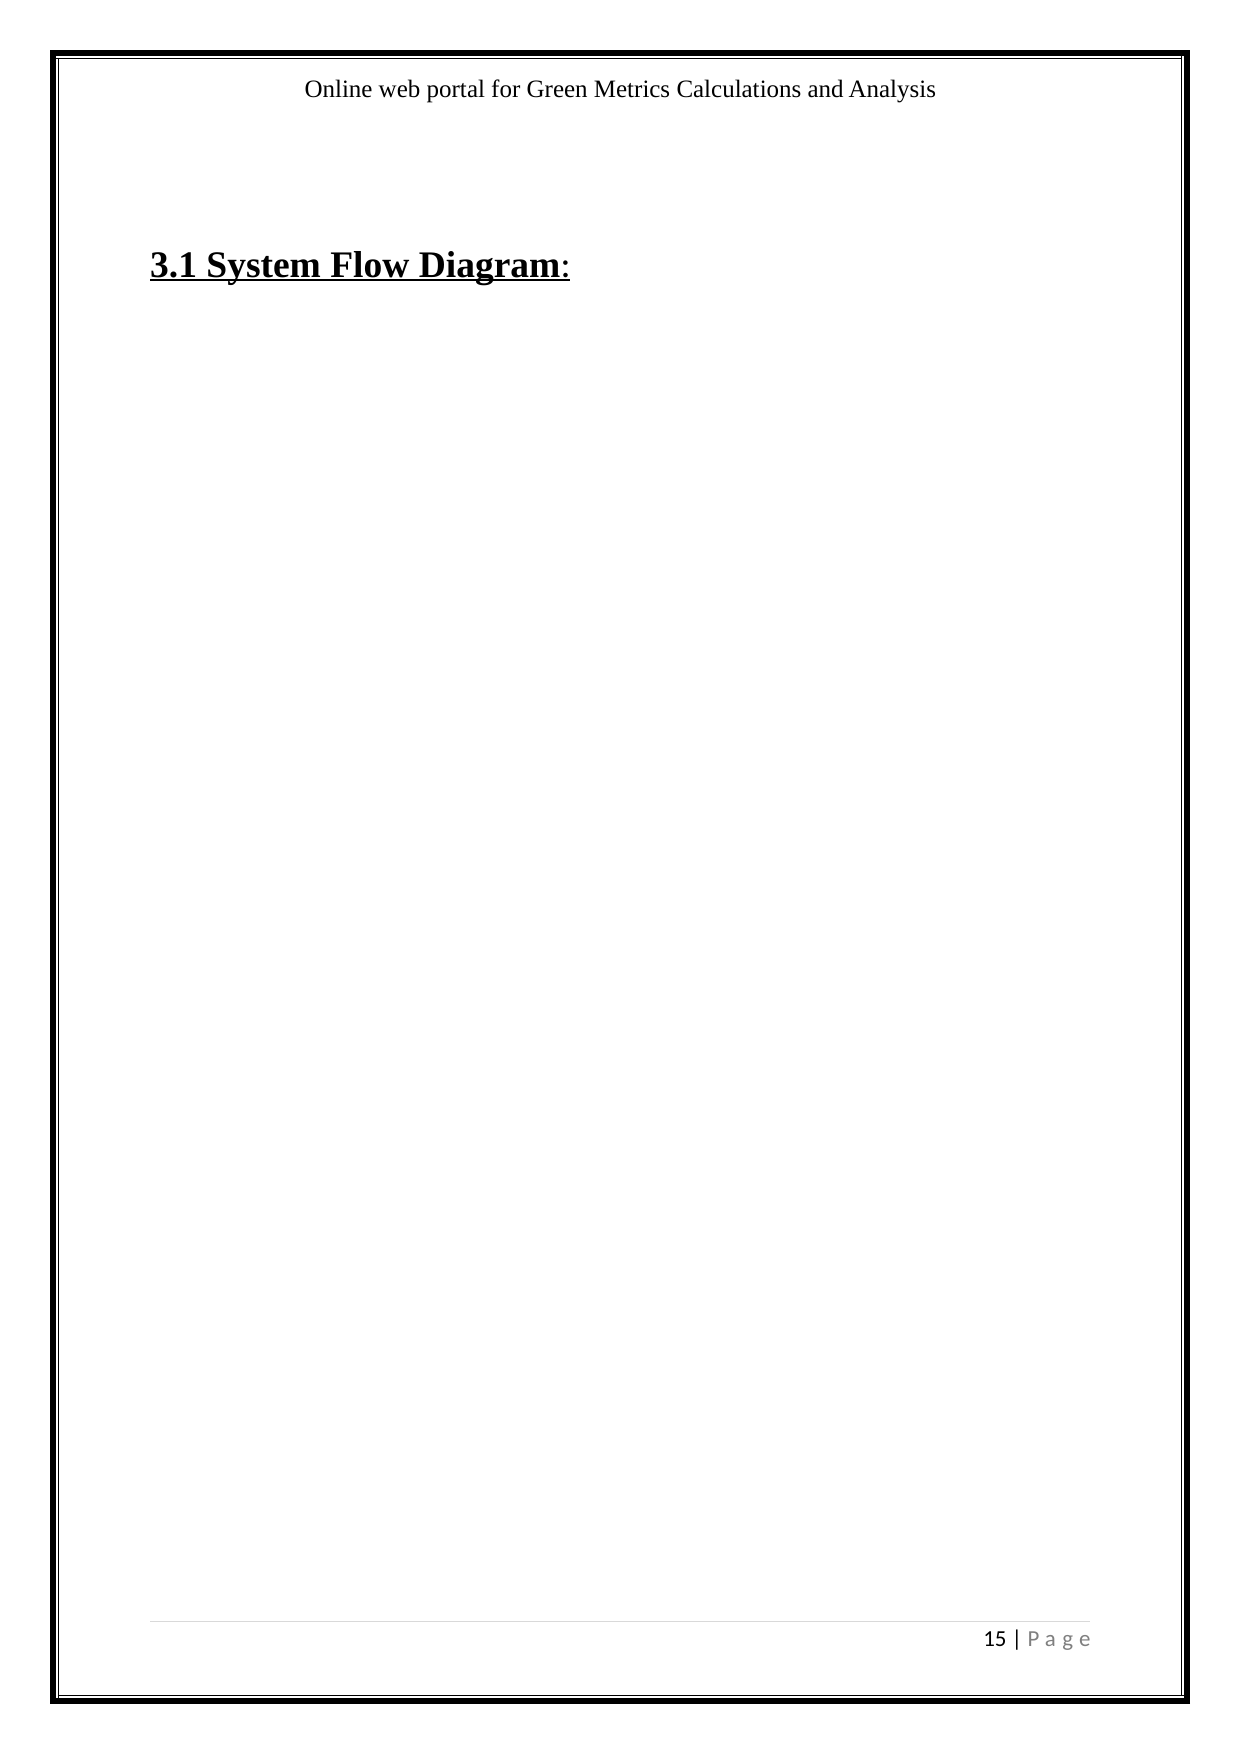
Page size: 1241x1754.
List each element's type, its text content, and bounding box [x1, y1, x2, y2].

text 3.1 System Flow Diagram: [150, 241, 1090, 287]
